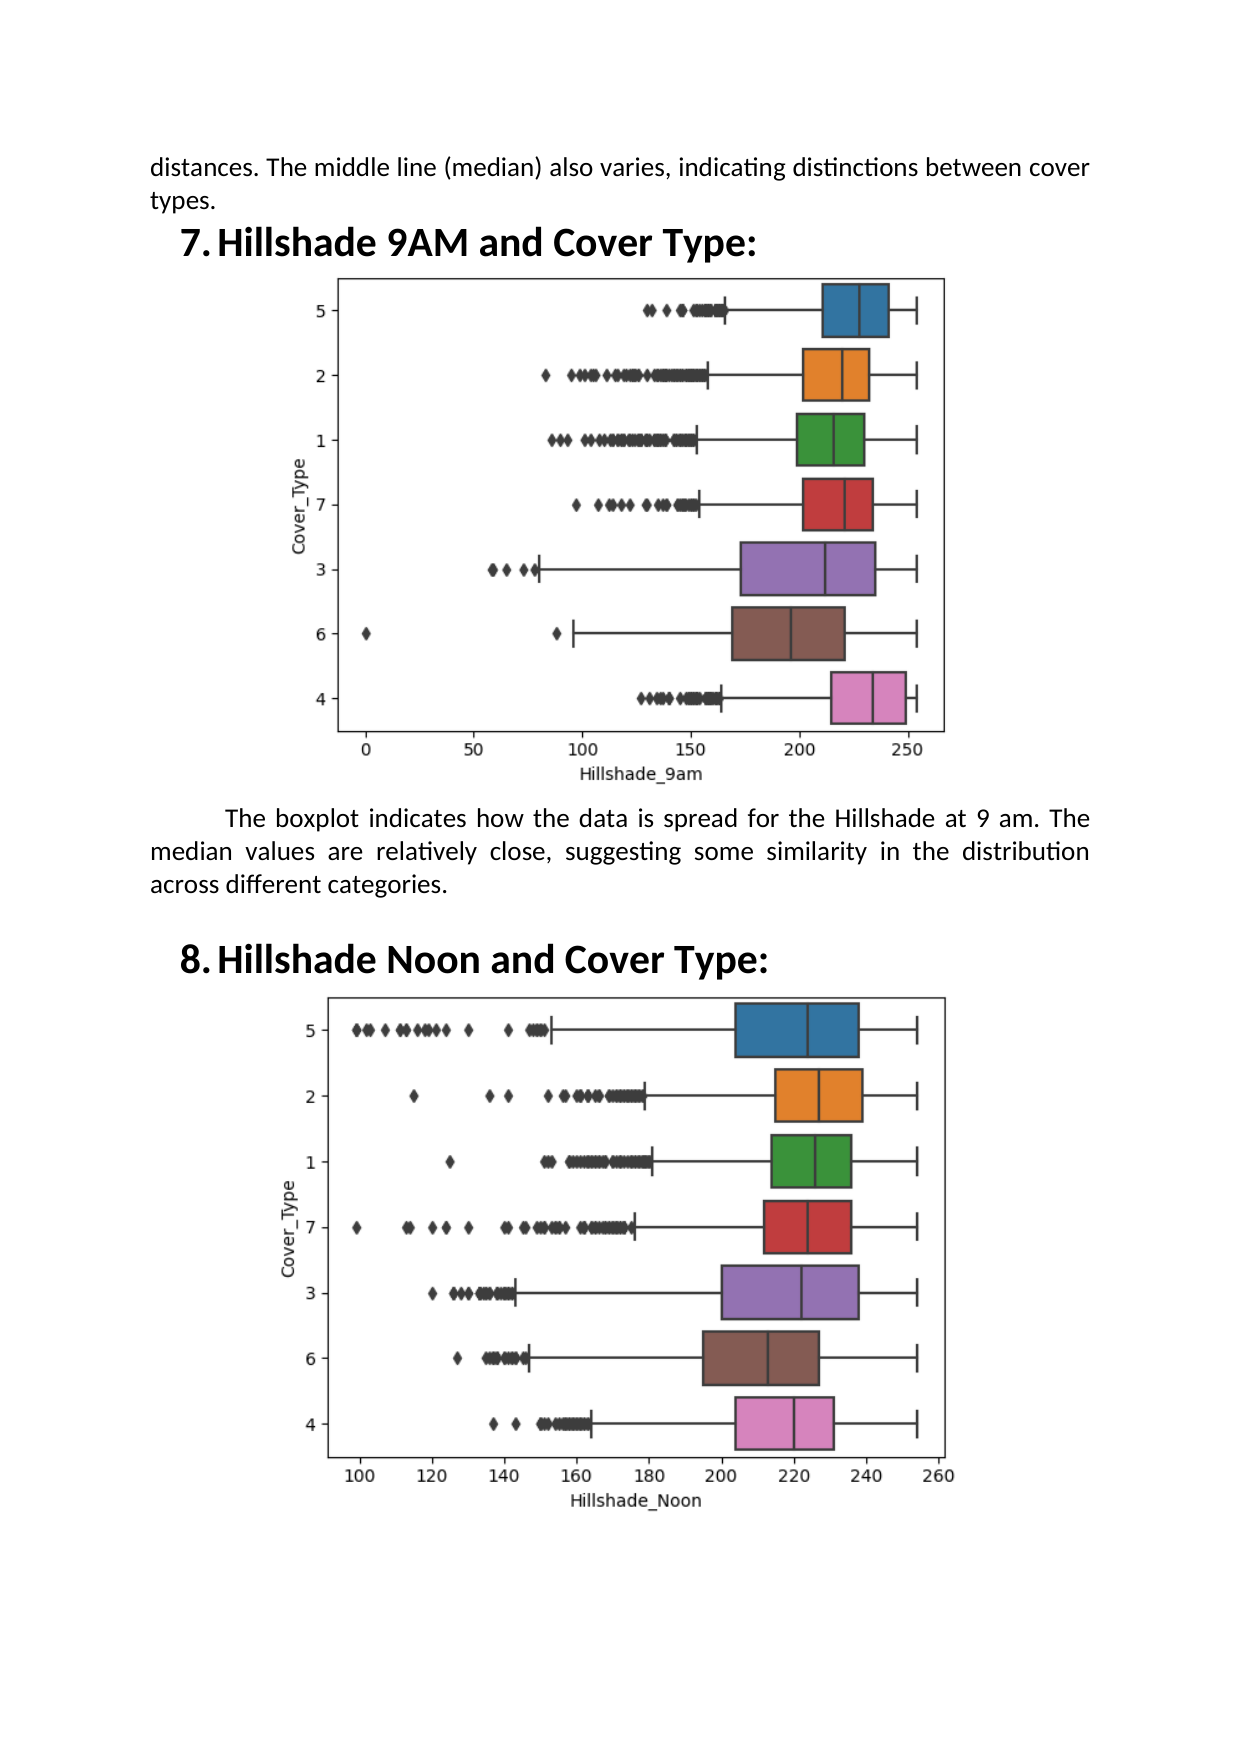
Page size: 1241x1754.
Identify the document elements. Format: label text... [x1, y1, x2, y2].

picture [268, 985, 967, 1523]
text The boxplot indicates how the data is spread for the Hillshade at 9 am. The median values are relatively close, suggesting some similarity in the distribution across different categories. [150, 801, 1090, 900]
picture [279, 266, 956, 796]
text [150, 150, 1090, 216]
list Hillshade Noon and Cover Type: [179, 928, 1090, 985]
list Hillshade 9AM and Cover Type: [179, 216, 1090, 267]
